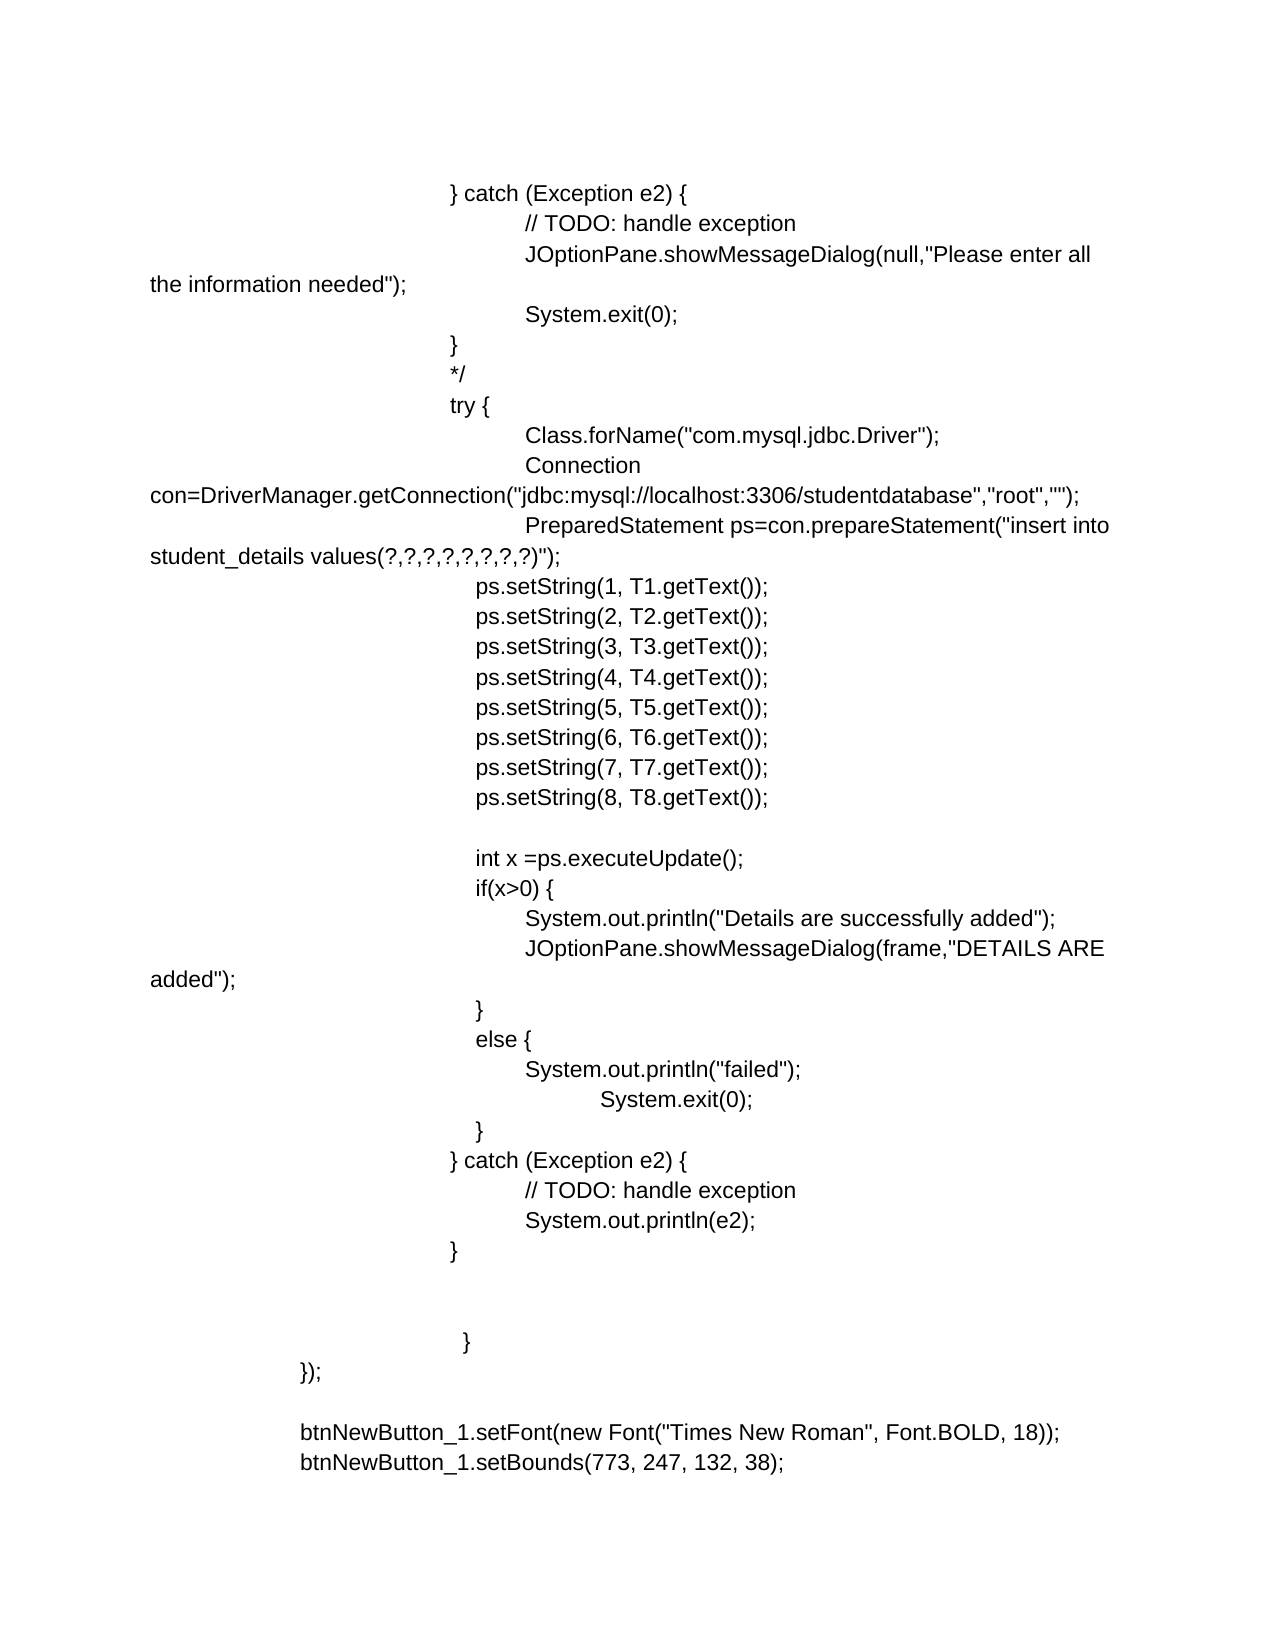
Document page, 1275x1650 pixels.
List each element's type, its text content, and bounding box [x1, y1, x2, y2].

text ps.setString(7, T7.getText()); [150, 754, 1125, 781]
text else { [150, 1026, 1125, 1052]
text JOptionPane.showMessageDialog(frame,"DETAILS ARE added"); [150, 935, 1125, 992]
text */ [150, 361, 1125, 388]
text JOptionPane.showMessageDialog(null,"Please enter all the information needed"); [150, 241, 1125, 297]
text // TODO: handle exception [150, 1177, 1125, 1203]
text btnNewButton_1.setBounds(773, 247, 132, 38); [150, 1449, 1125, 1475]
text ps.setString(5, T5.getText()); [150, 694, 1125, 720]
text ps.setString(2, T2.getText()); [150, 603, 1125, 629]
text } [150, 1237, 1125, 1264]
text System.out.println(e2); [150, 1207, 1125, 1234]
text } catch (Exception e2) { [150, 180, 1125, 207]
text btnNewButton_1.setFont(new Font("Times New Roman", Font.BOLD, 18)); [150, 1419, 1125, 1445]
text System.out.println("failed"); [150, 1056, 1125, 1083]
text if(x>0) { [150, 875, 1125, 901]
text ps.setString(3, T3.getText()); [150, 633, 1125, 660]
text // TODO: handle exception [150, 210, 1125, 237]
text PreparedStatement ps=con.prepareStatement("insert into student_details values(?,?,?,?,?,?,?,?)"); [150, 512, 1125, 569]
text Class.forName("com.mysql.jdbc.Driver"); [150, 422, 1125, 448]
text System.exit(0); [150, 1086, 1125, 1113]
text Connection con=DriverManager.getConnection("jdbc:mysql://localhost:3306/studentdatabase","root",""); [150, 452, 1125, 509]
text } [150, 331, 1125, 358]
text }); [150, 1358, 1125, 1385]
text ps.setString(8, T8.getText()); [150, 784, 1125, 811]
text ps.setString(1, T1.getText()); [150, 573, 1125, 599]
text System.exit(0); [150, 301, 1125, 327]
text int x =ps.executeUpdate(); [150, 845, 1125, 871]
text System.out.println("Details are successfully added"); [150, 905, 1125, 932]
text } catch (Exception e2) { [150, 1147, 1125, 1173]
text } [150, 1117, 1125, 1143]
text } [150, 996, 1125, 1022]
text ps.setString(6, T6.getText()); [150, 724, 1125, 750]
text try { [150, 392, 1125, 418]
text ps.setString(4, T4.getText()); [150, 663, 1125, 690]
text } [150, 1328, 1125, 1354]
